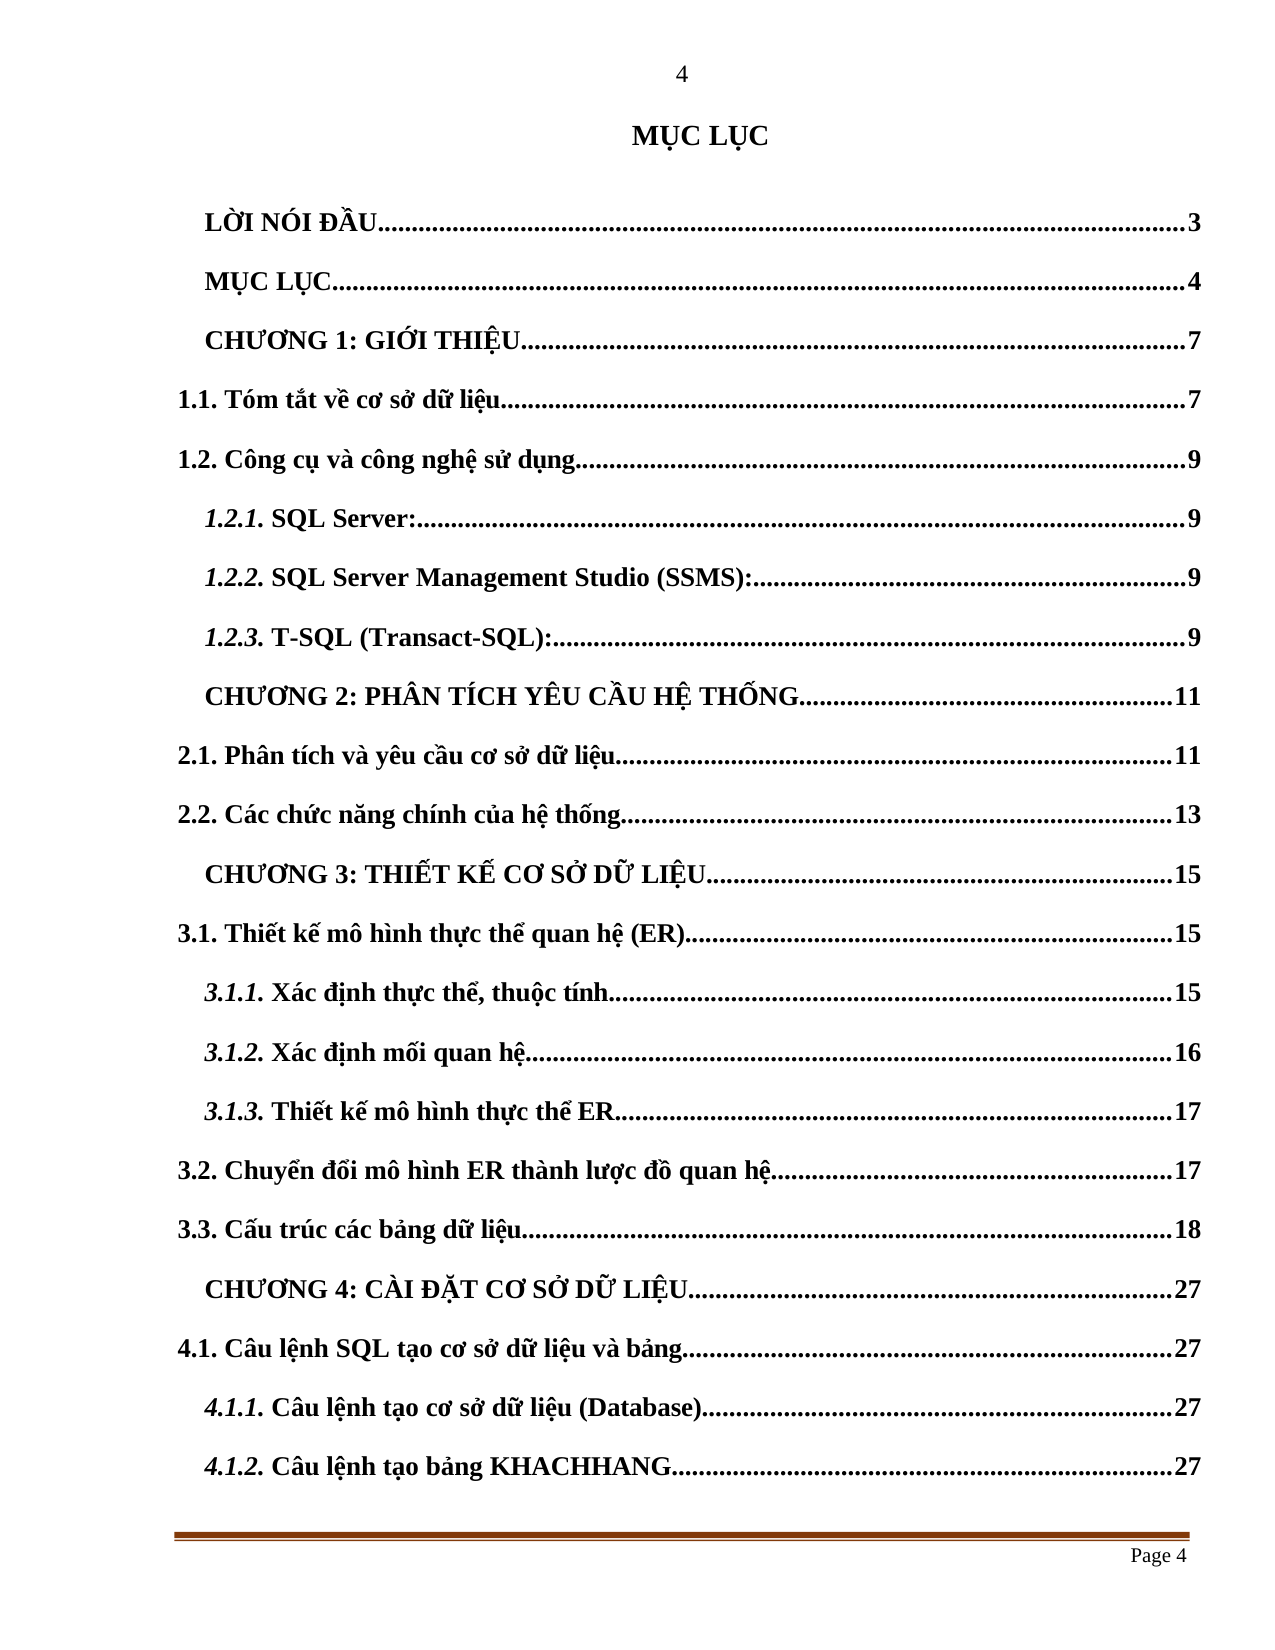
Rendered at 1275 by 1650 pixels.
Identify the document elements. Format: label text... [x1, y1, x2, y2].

subtitle MỤC LỤC [215, 118, 1186, 151]
